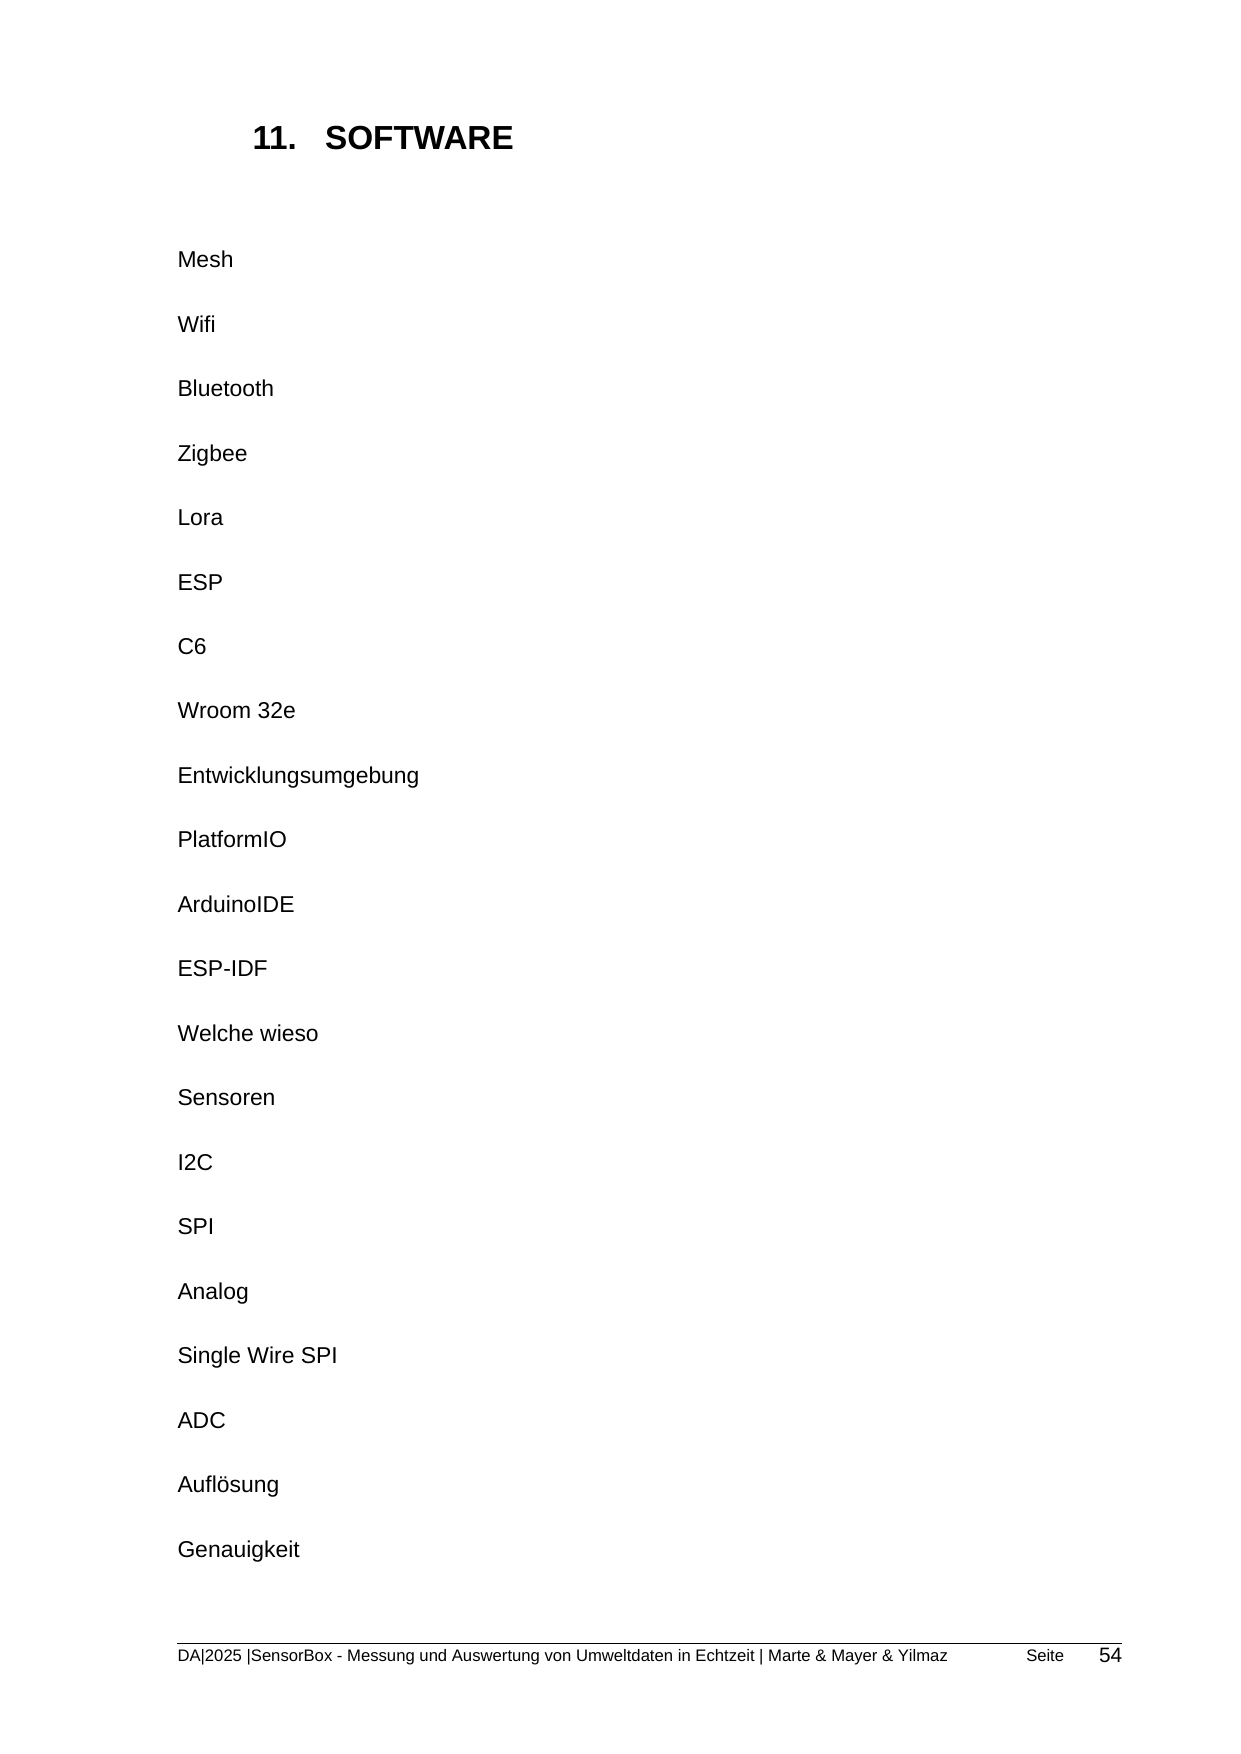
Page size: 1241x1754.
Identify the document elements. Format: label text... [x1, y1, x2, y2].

text ArduinoIDE [177, 891, 1122, 917]
text Welche wieso [177, 1020, 1122, 1046]
text Zigbee [177, 439, 1122, 466]
text I2C [177, 1149, 1122, 1175]
text SPI [177, 1213, 1122, 1239]
text Auflösung [177, 1471, 1122, 1497]
text ESP [177, 568, 1122, 595]
text Wifi [177, 311, 1122, 337]
text PlatformIO [177, 826, 1122, 853]
text Analog [177, 1278, 1122, 1304]
text Entwicklungsumgebung [177, 762, 1122, 788]
text Wroom 32e [177, 697, 1122, 724]
text Genauigkeit [177, 1536, 1122, 1562]
text Bluetooth [177, 375, 1122, 401]
text ADC [177, 1407, 1122, 1433]
subtitle Software [252, 118, 1122, 157]
text ESP-IDF [177, 955, 1122, 982]
text Single Wire SPI [177, 1342, 1122, 1368]
text Lora [177, 504, 1122, 530]
text Mesh [177, 246, 1122, 272]
text Sensoren [177, 1084, 1122, 1111]
text C6 [177, 633, 1122, 659]
